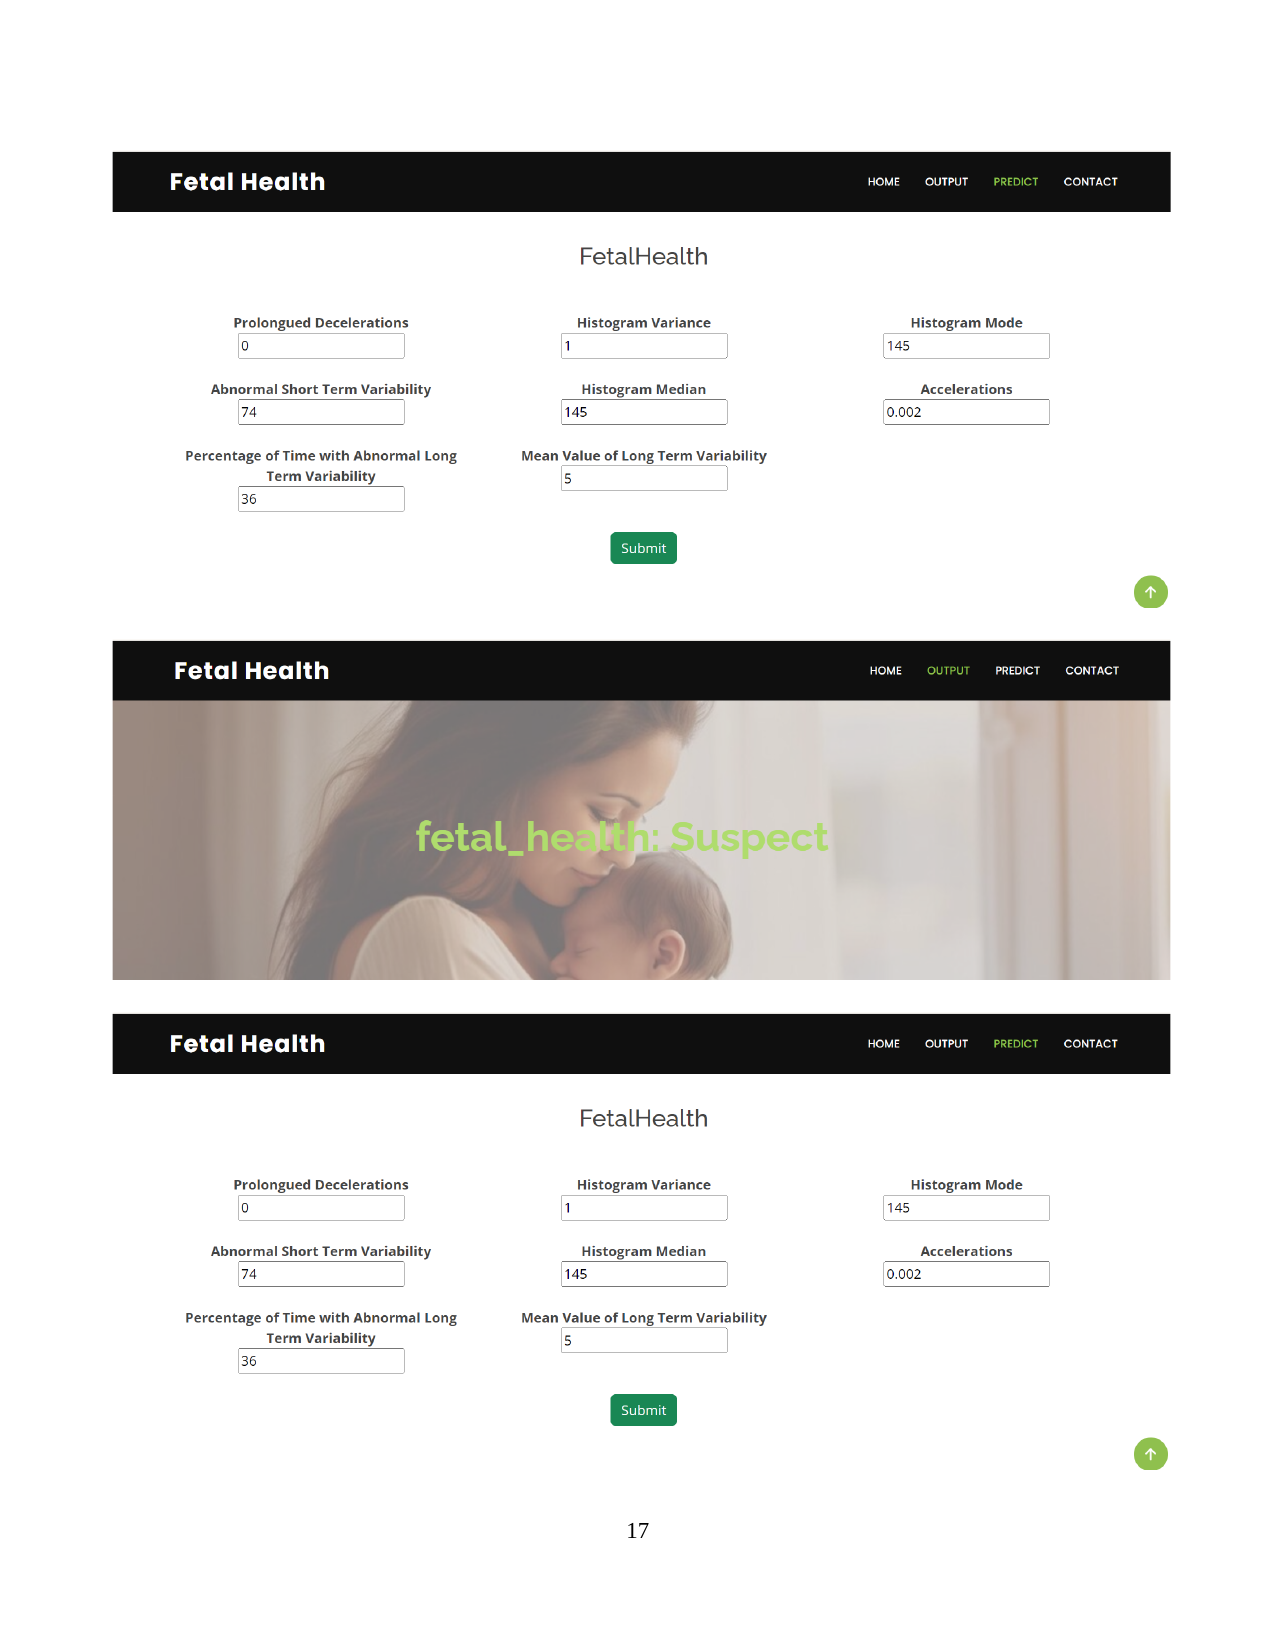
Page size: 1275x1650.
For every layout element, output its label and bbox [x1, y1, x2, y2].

picture [112, 639, 1171, 980]
picture [112, 1012, 1171, 1470]
picture [112, 150, 1171, 608]
